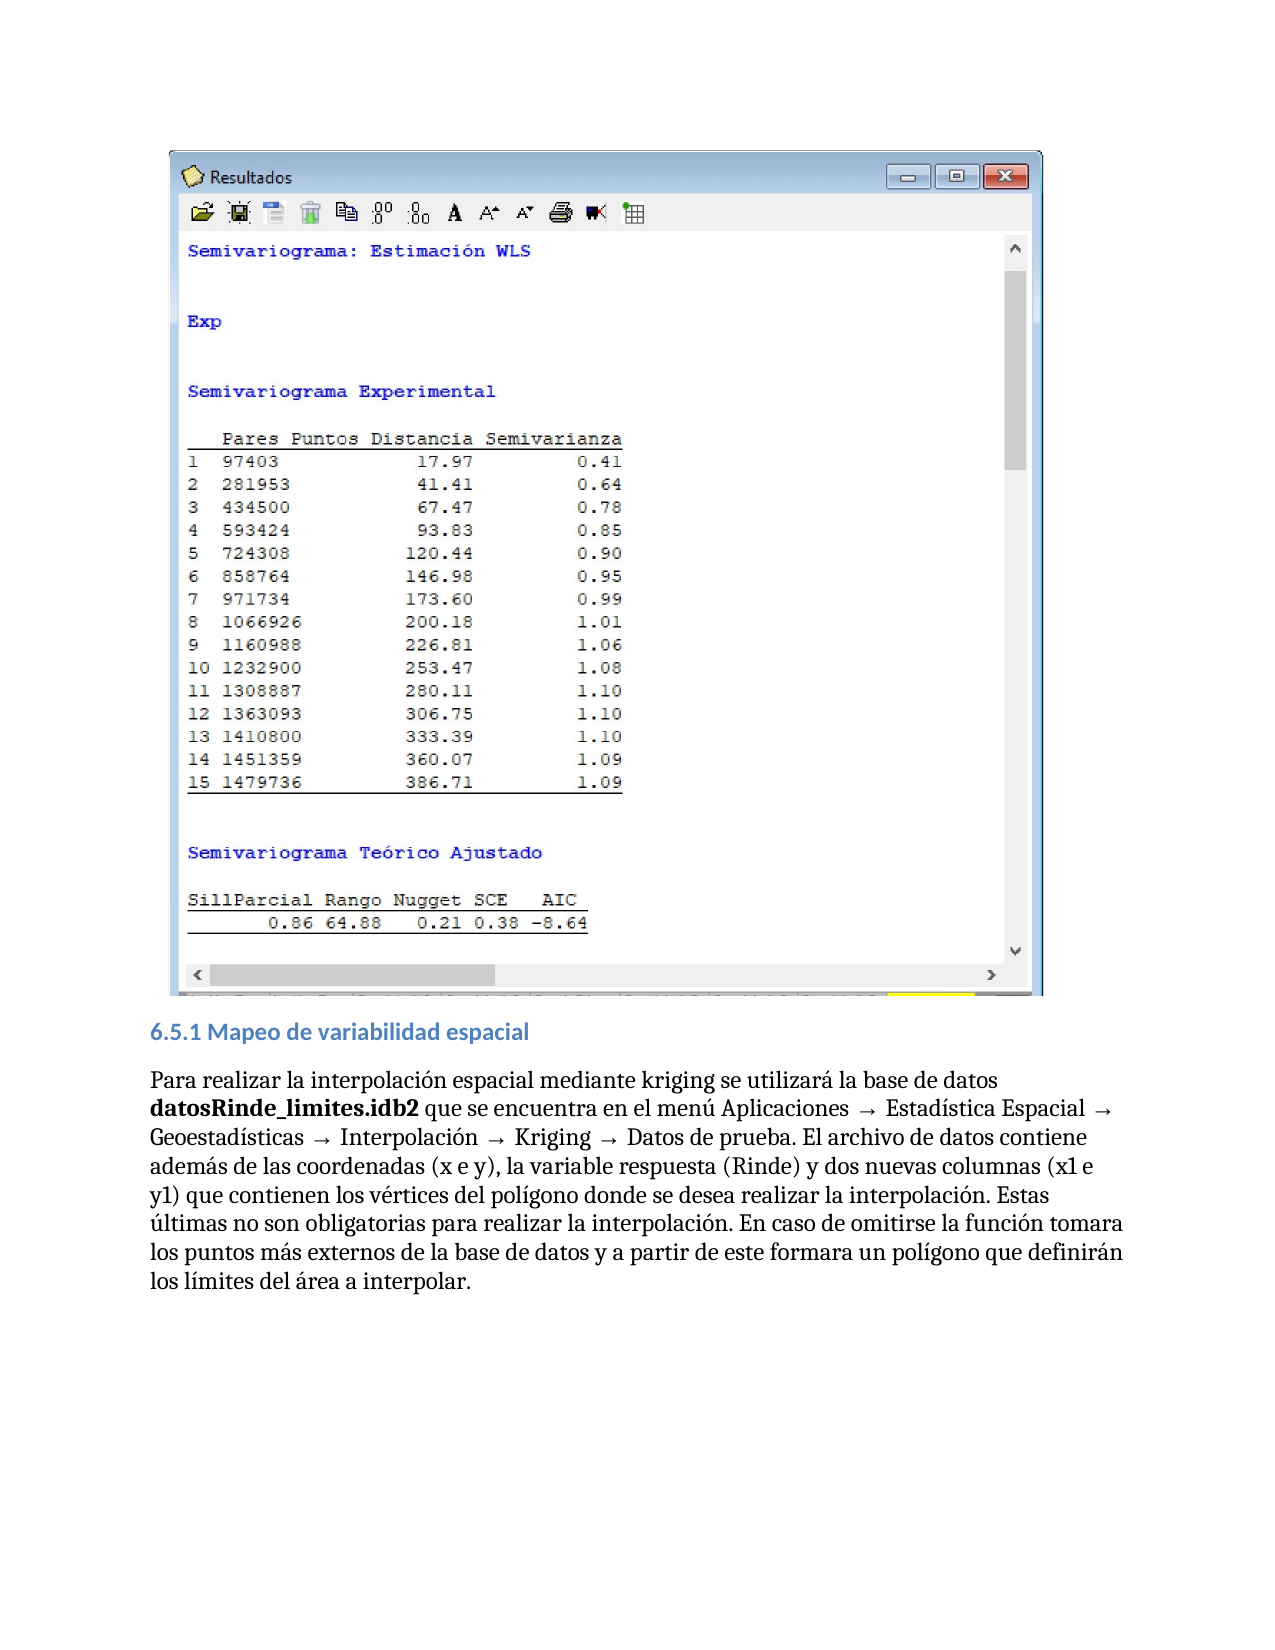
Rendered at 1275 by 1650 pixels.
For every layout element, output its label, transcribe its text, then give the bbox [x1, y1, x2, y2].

subtitle 6.5.1 Mapeo de variabilidad espacial [150, 1016, 1125, 1047]
text Para realizar la interpolación espacial mediante kriging se utilizará la base de datos datosRinde_limites.idb2 que se encuentra en el menú Aplicaciones Estadística Espacial Geoestadísticas Interpolación Kriging Datos de prueba. El archivo de datos contiene además de las coordenadas (x e y), la variable respuesta (Rinde) y dos nuevas columnas (x1 e y1) que contienen los vértices del polígono donde se desea realizar la interpolación. Estas últimas no son obligatorias para realizar la interpolación. En caso de omitirse la función tomara los puntos más externos de la base de datos y a partir de este formara un polígono que definirán los límites del área a interpolar. [150, 1066, 1125, 1296]
picture [168, 150, 1044, 996]
